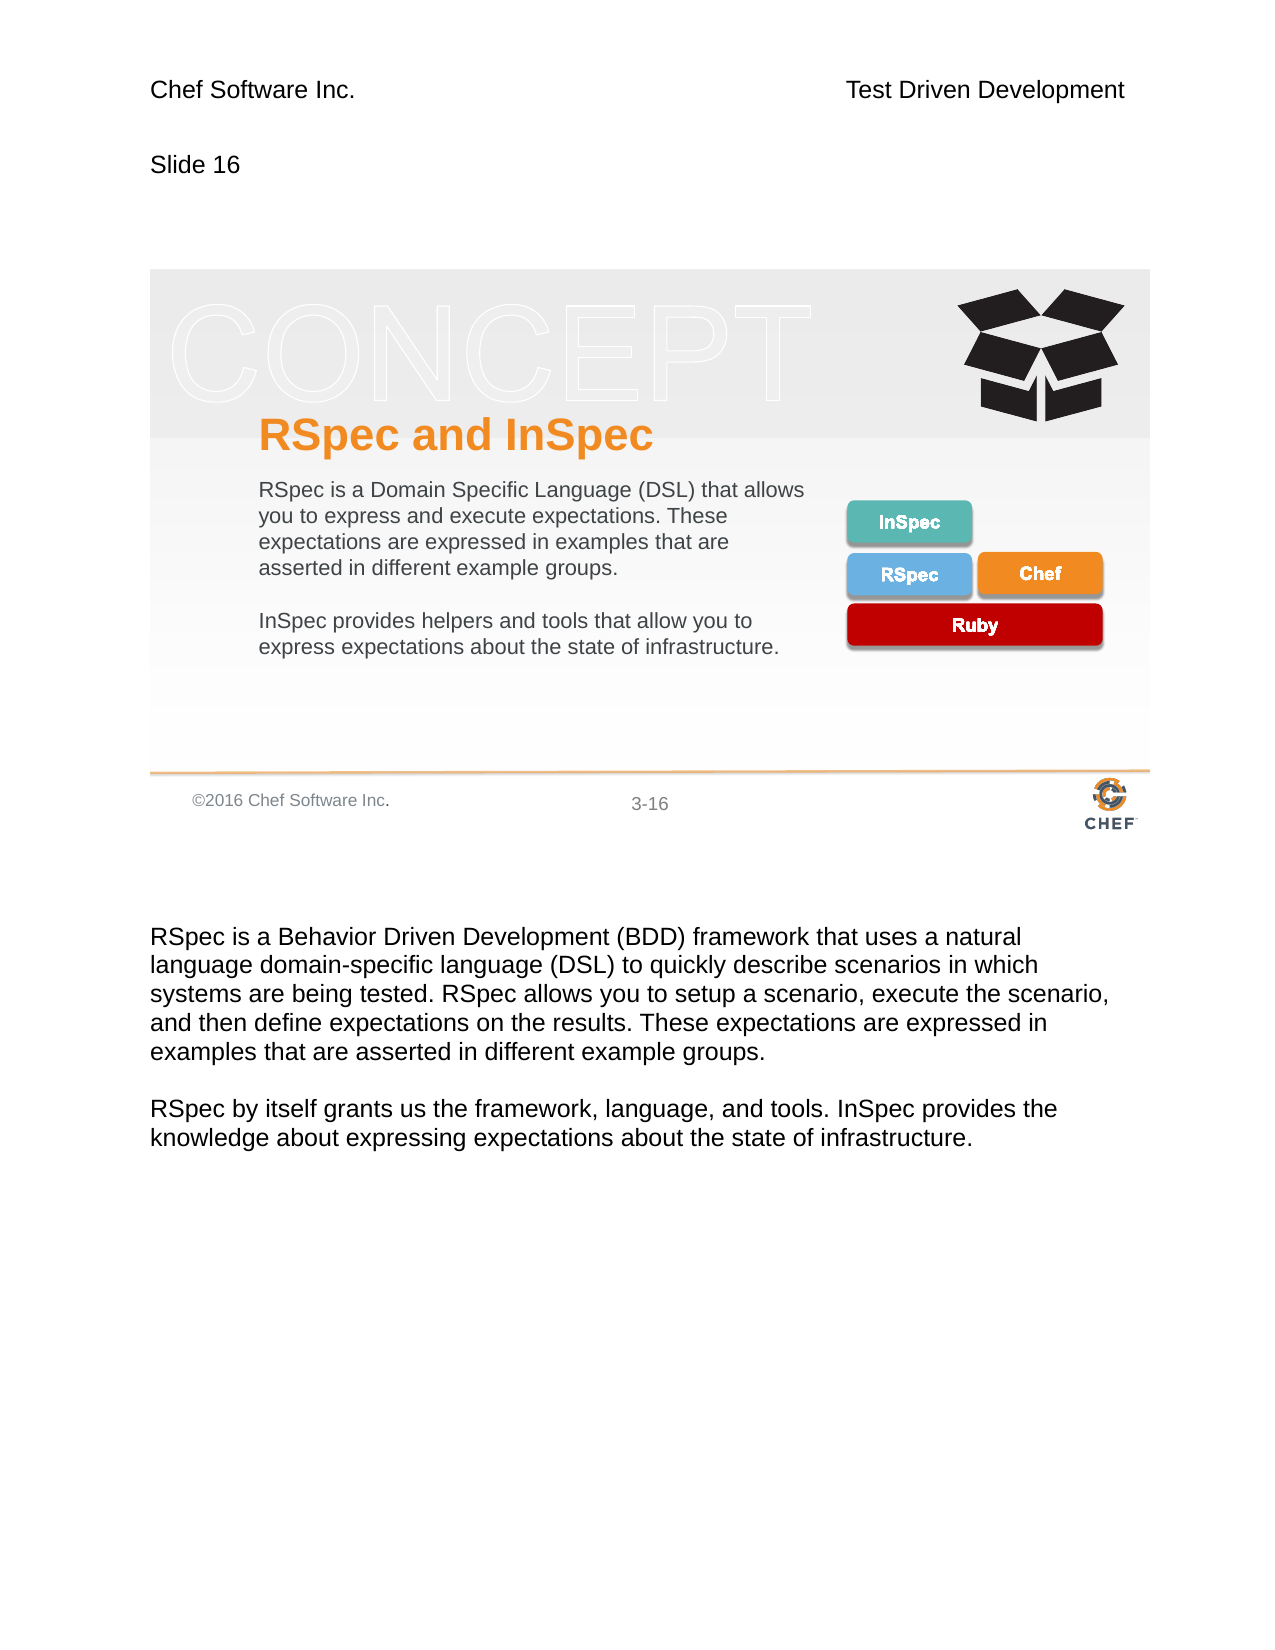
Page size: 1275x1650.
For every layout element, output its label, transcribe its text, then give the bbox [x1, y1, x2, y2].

text Slide 16 [150, 150, 1125, 179]
text RSpec by itself grants us the framework, language, and tools. InSpec provides the knowledge about expressing expectations about the state of infrastructure. [150, 1094, 1125, 1151]
text RSpec is a Behavior Driven Development (BDD) framework that uses a natural language domain-specific language (DSL) to quickly describe scenarios in which systems are being tested. RSpec allows you to setup a scenario, execute the scenario, and then define expectations on the results. These expectations are expressed in examples that are asserted in different example groups. [150, 921, 1125, 1065]
